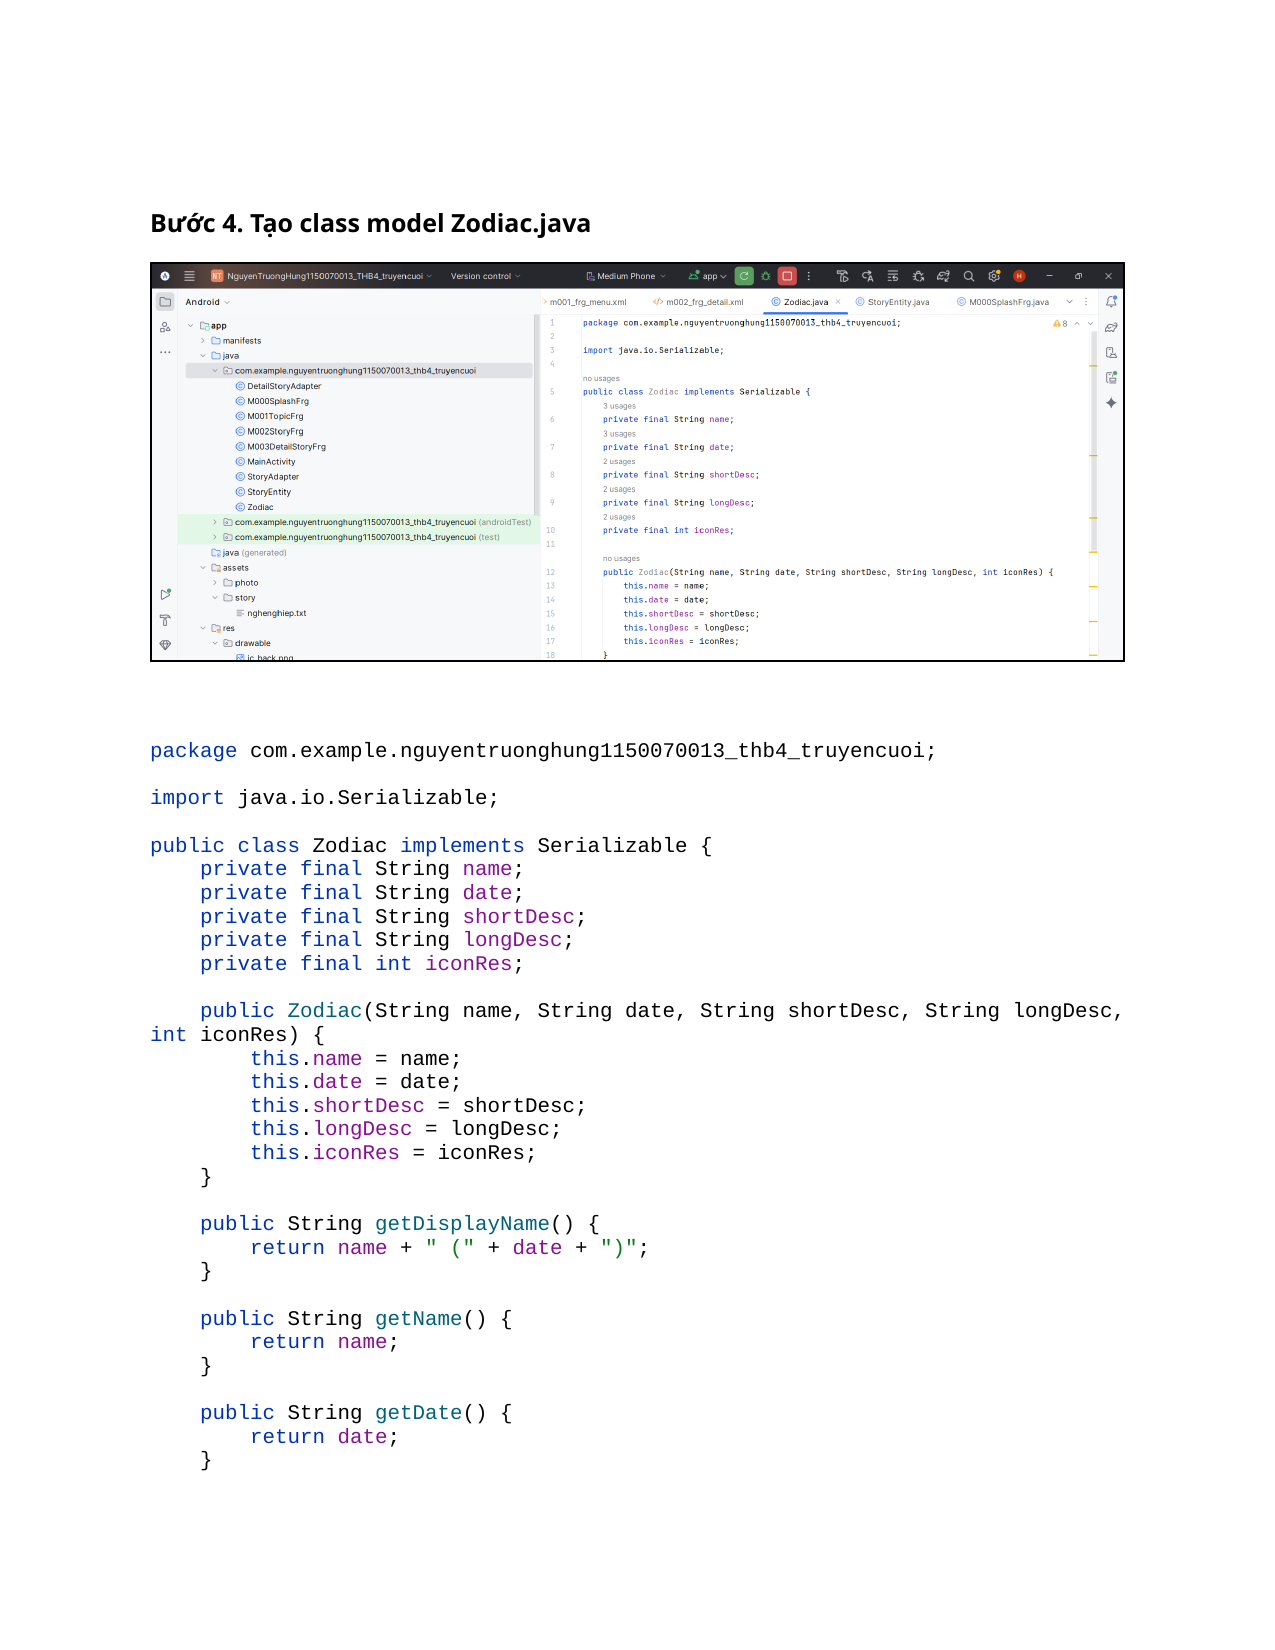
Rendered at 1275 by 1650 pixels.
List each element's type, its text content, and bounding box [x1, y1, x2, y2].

picture [152, 264, 1123, 660]
text Bước 4. Tạo class model Zodiac.java [150, 206, 1125, 240]
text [150, 740, 1125, 1497]
